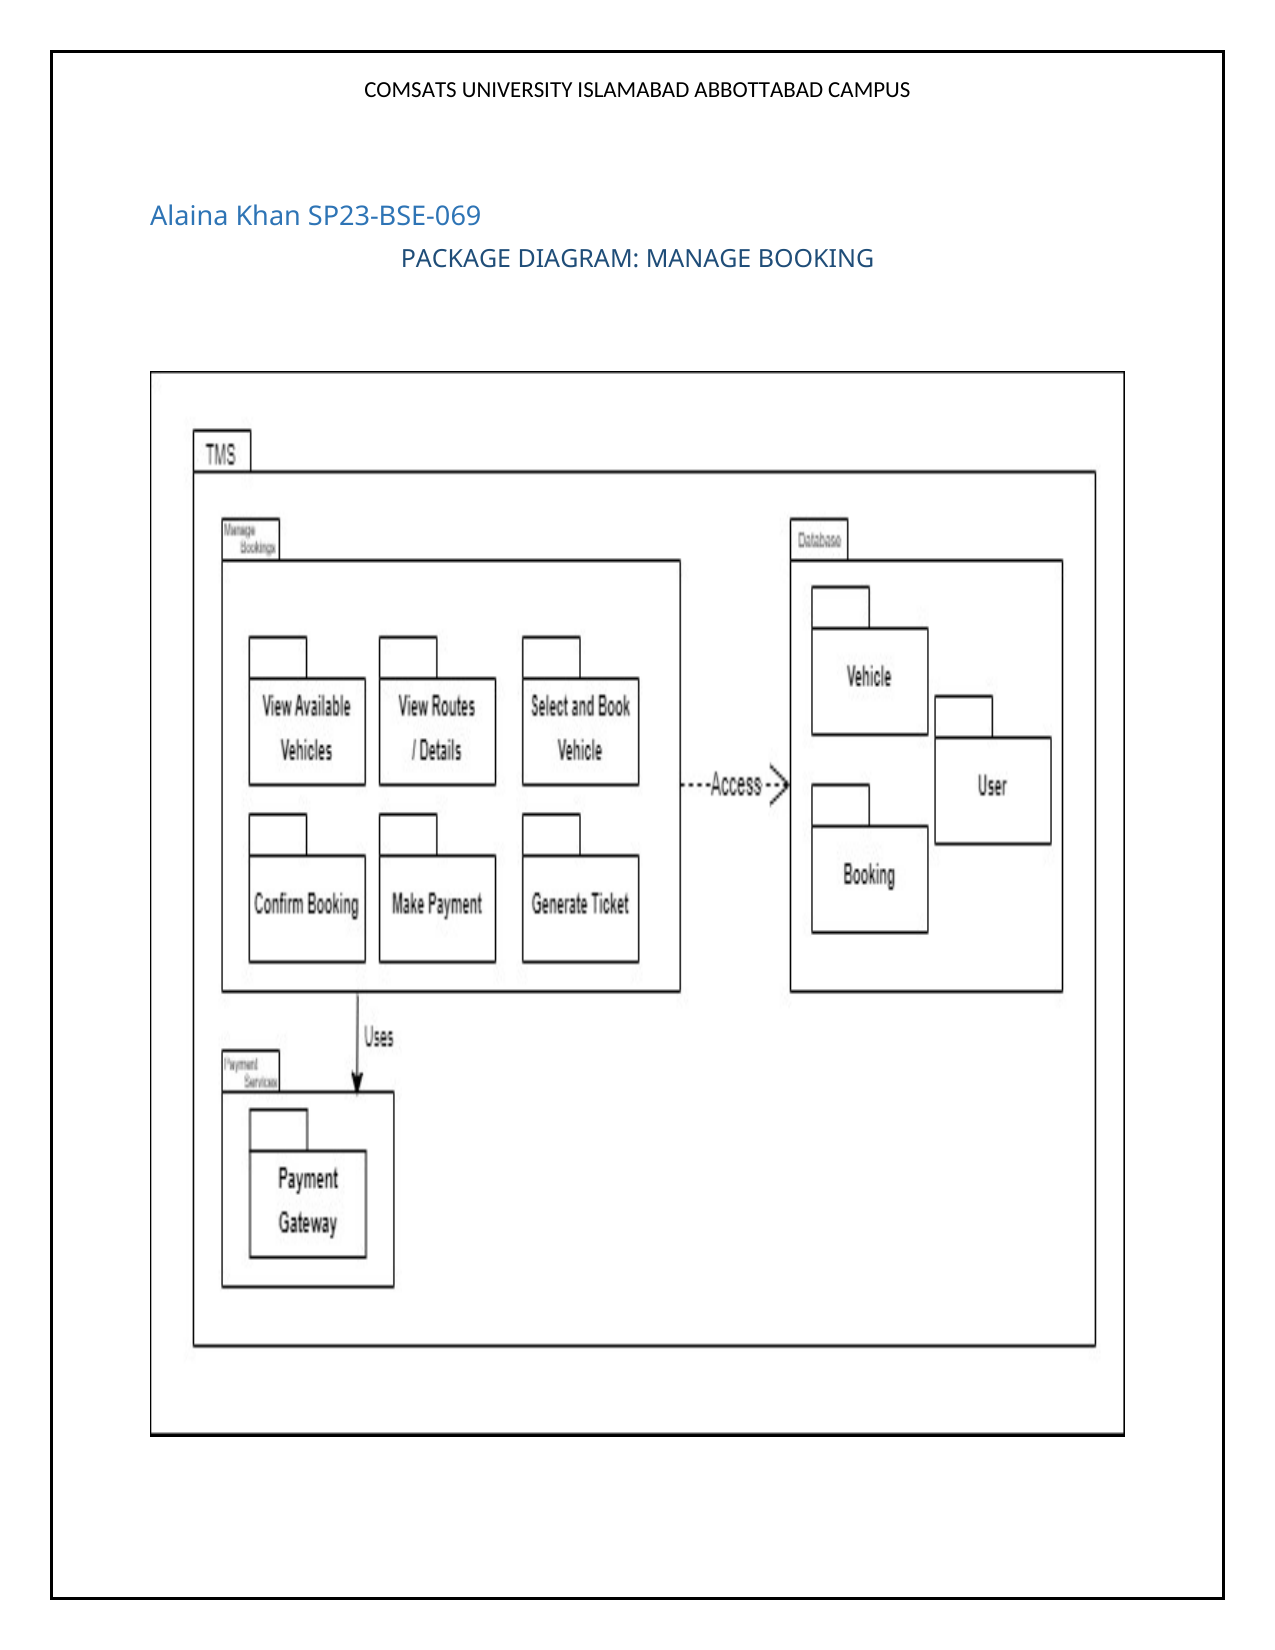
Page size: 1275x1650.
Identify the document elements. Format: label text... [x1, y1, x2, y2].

subtitle PACKAGE DIAGRAM: MANAGE BOOKING [150, 241, 1125, 275]
subtitle Alaina Khan SP23-BSE-069 [150, 197, 1125, 234]
picture [150, 371, 1125, 1437]
